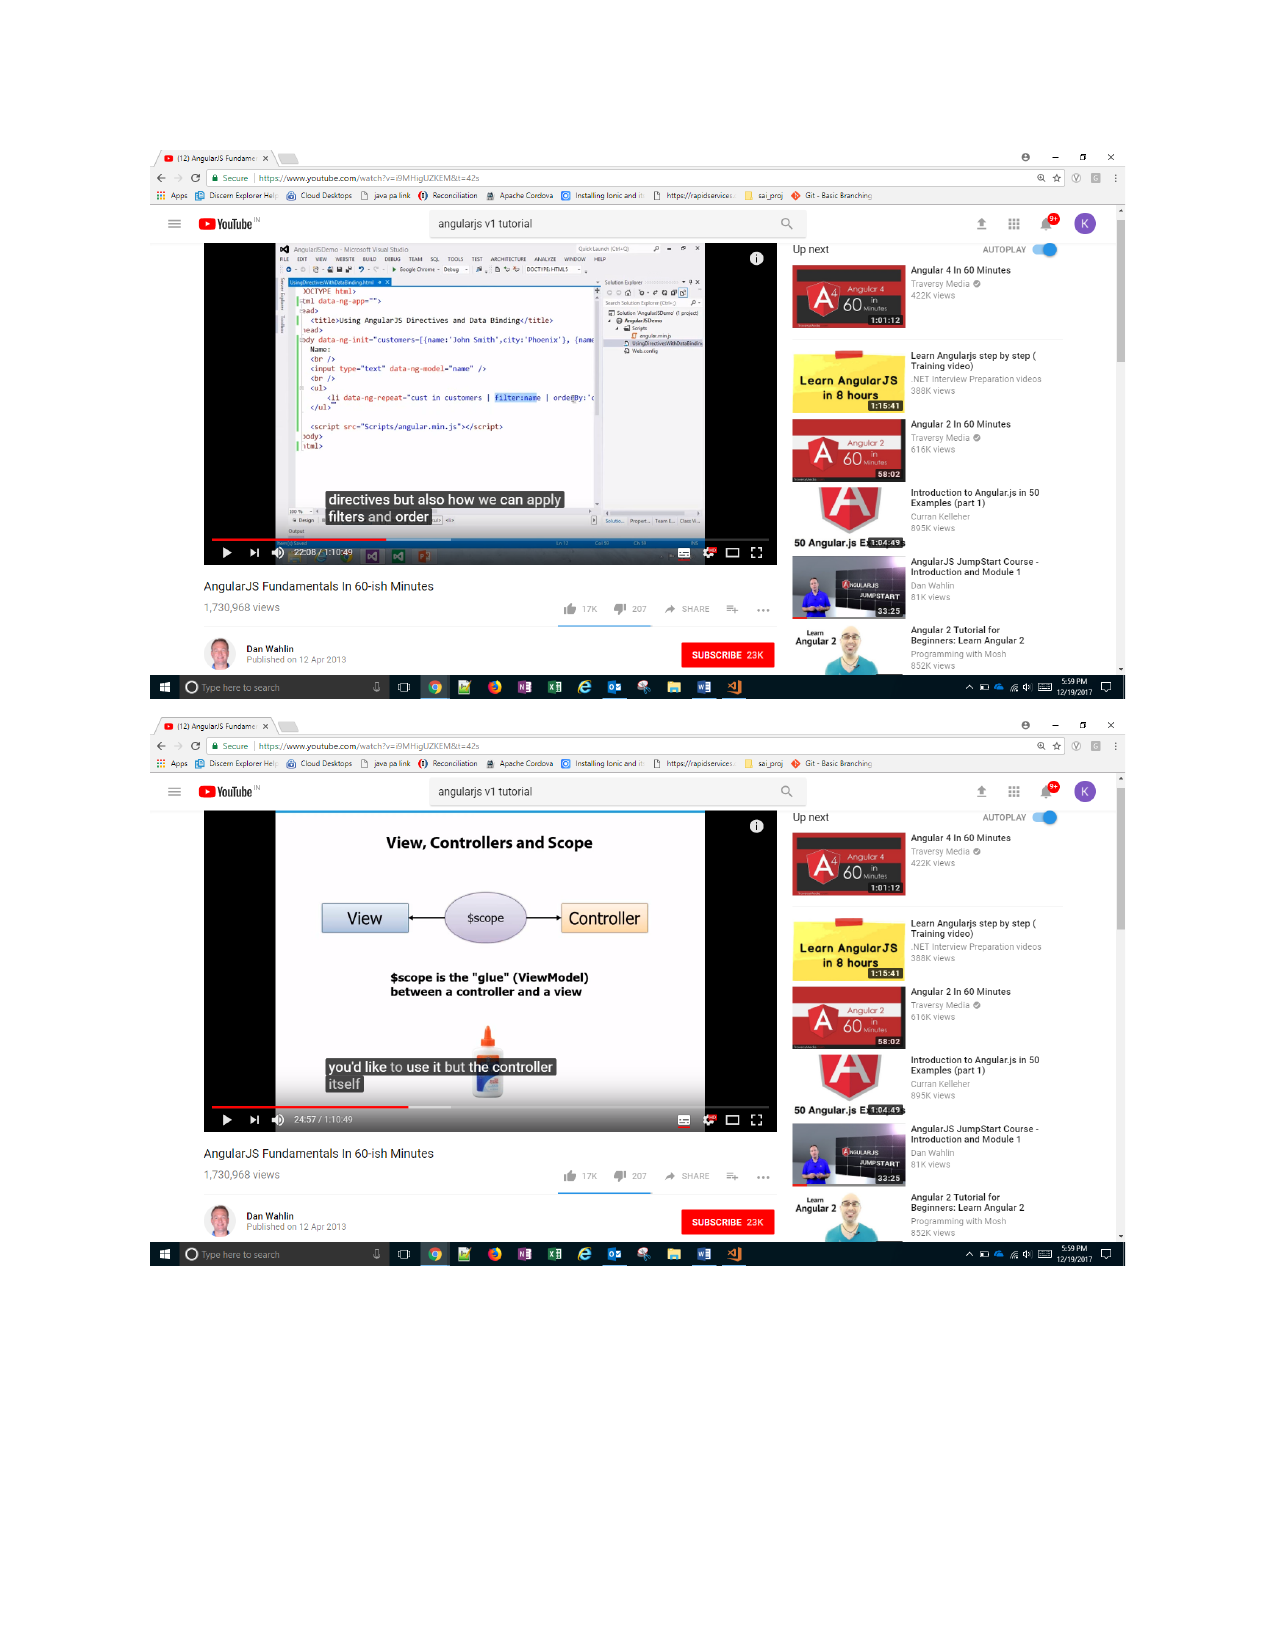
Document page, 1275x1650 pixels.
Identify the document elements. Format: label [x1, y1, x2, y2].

picture [150, 717, 1125, 1266]
picture [150, 150, 1125, 699]
